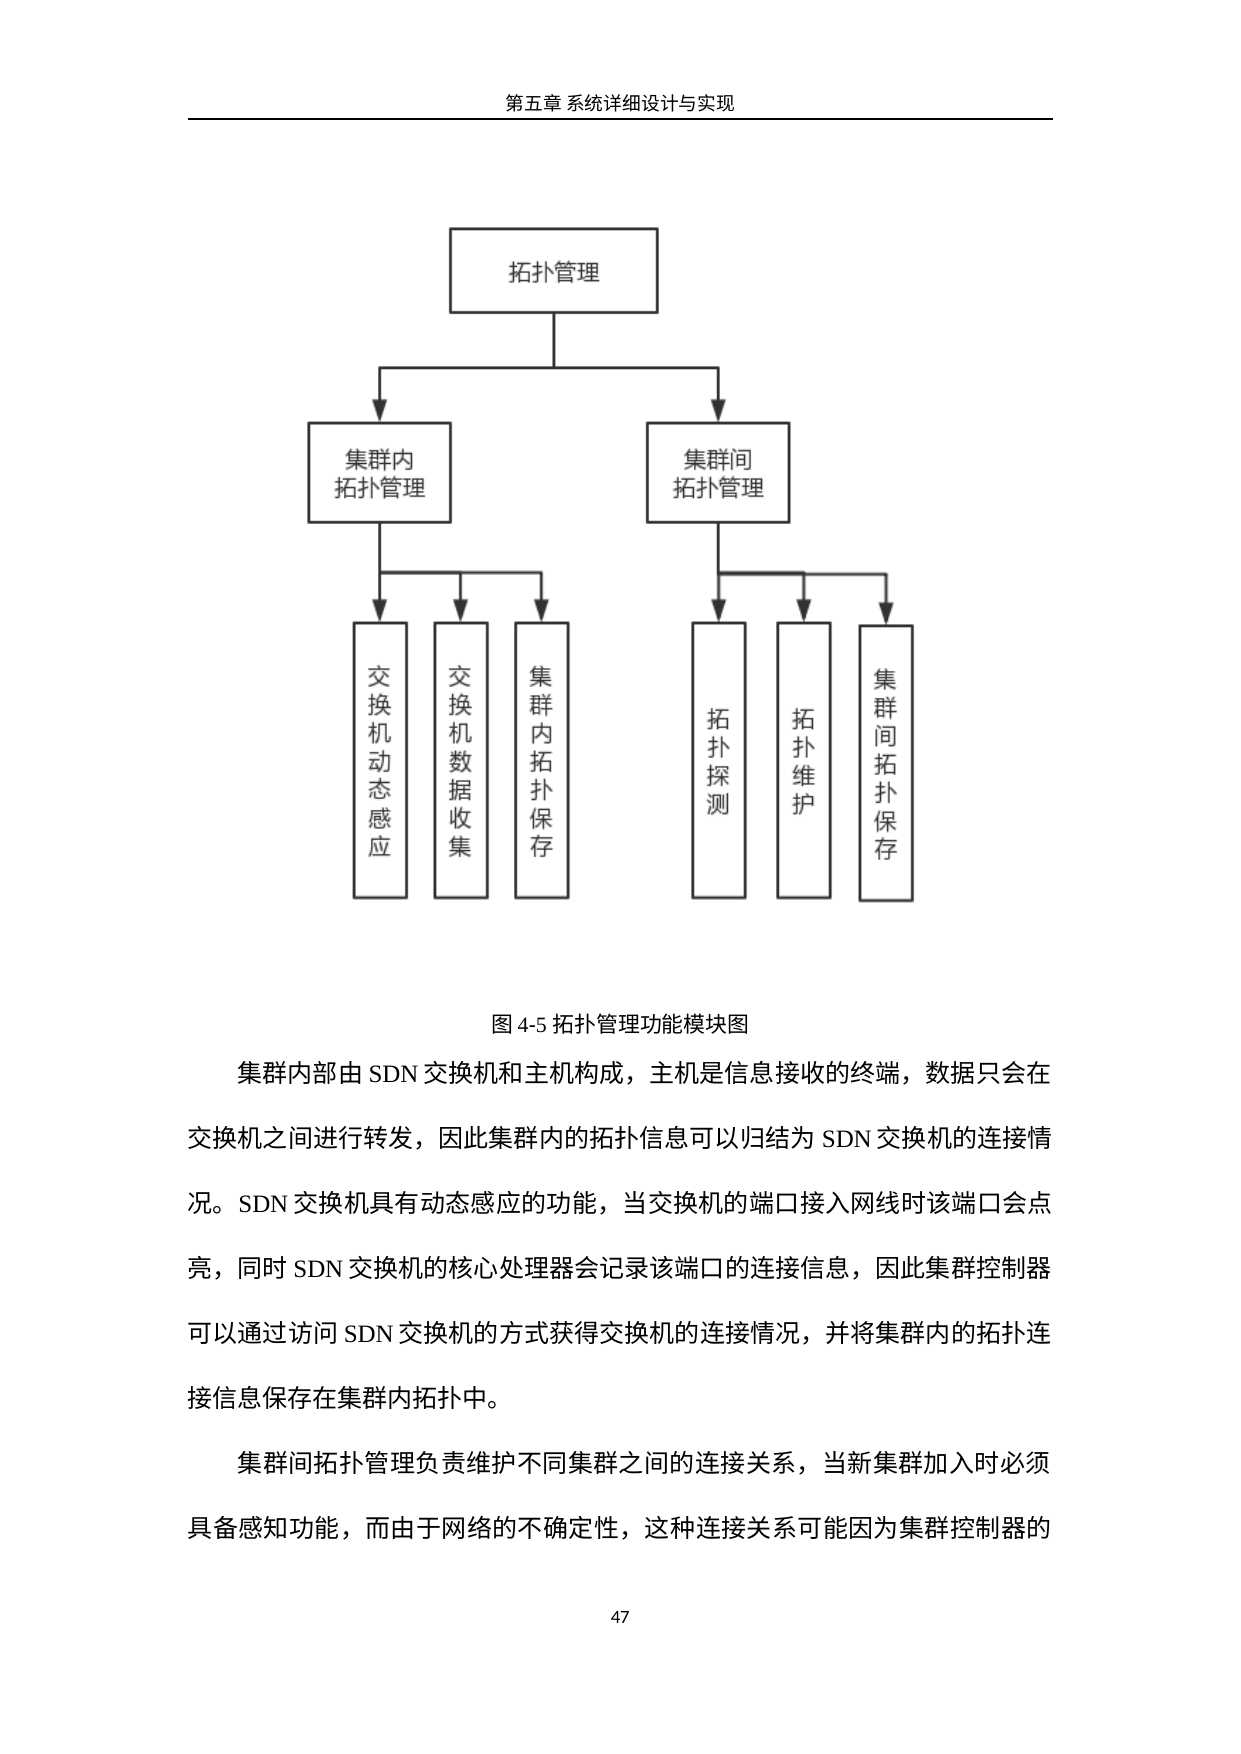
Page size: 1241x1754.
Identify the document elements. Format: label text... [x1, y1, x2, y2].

text 集群内部由SDN交换机和主机构成，主机是信息接收的终端，数据只会在交换机之间进行转发，因此集群内的拓扑信息可以归结为SDN交换机的连接情况。SDN交换机具有动态感应的功能，当交换机的端口接入网线时该端口会点亮，同时SDN交换机的核心处理器会记录该端口的连接信息，因此集群控制器可以通过访问SDN交换机的方式获得交换机的连接情况，并将集群内的拓扑连接信息保存在集群内拓扑中。 [187, 1039, 1053, 1429]
text 图4-5 拓扑管理功能模块图 [187, 1007, 1053, 1039]
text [187, 1429, 1053, 1559]
picture [241, 162, 999, 989]
